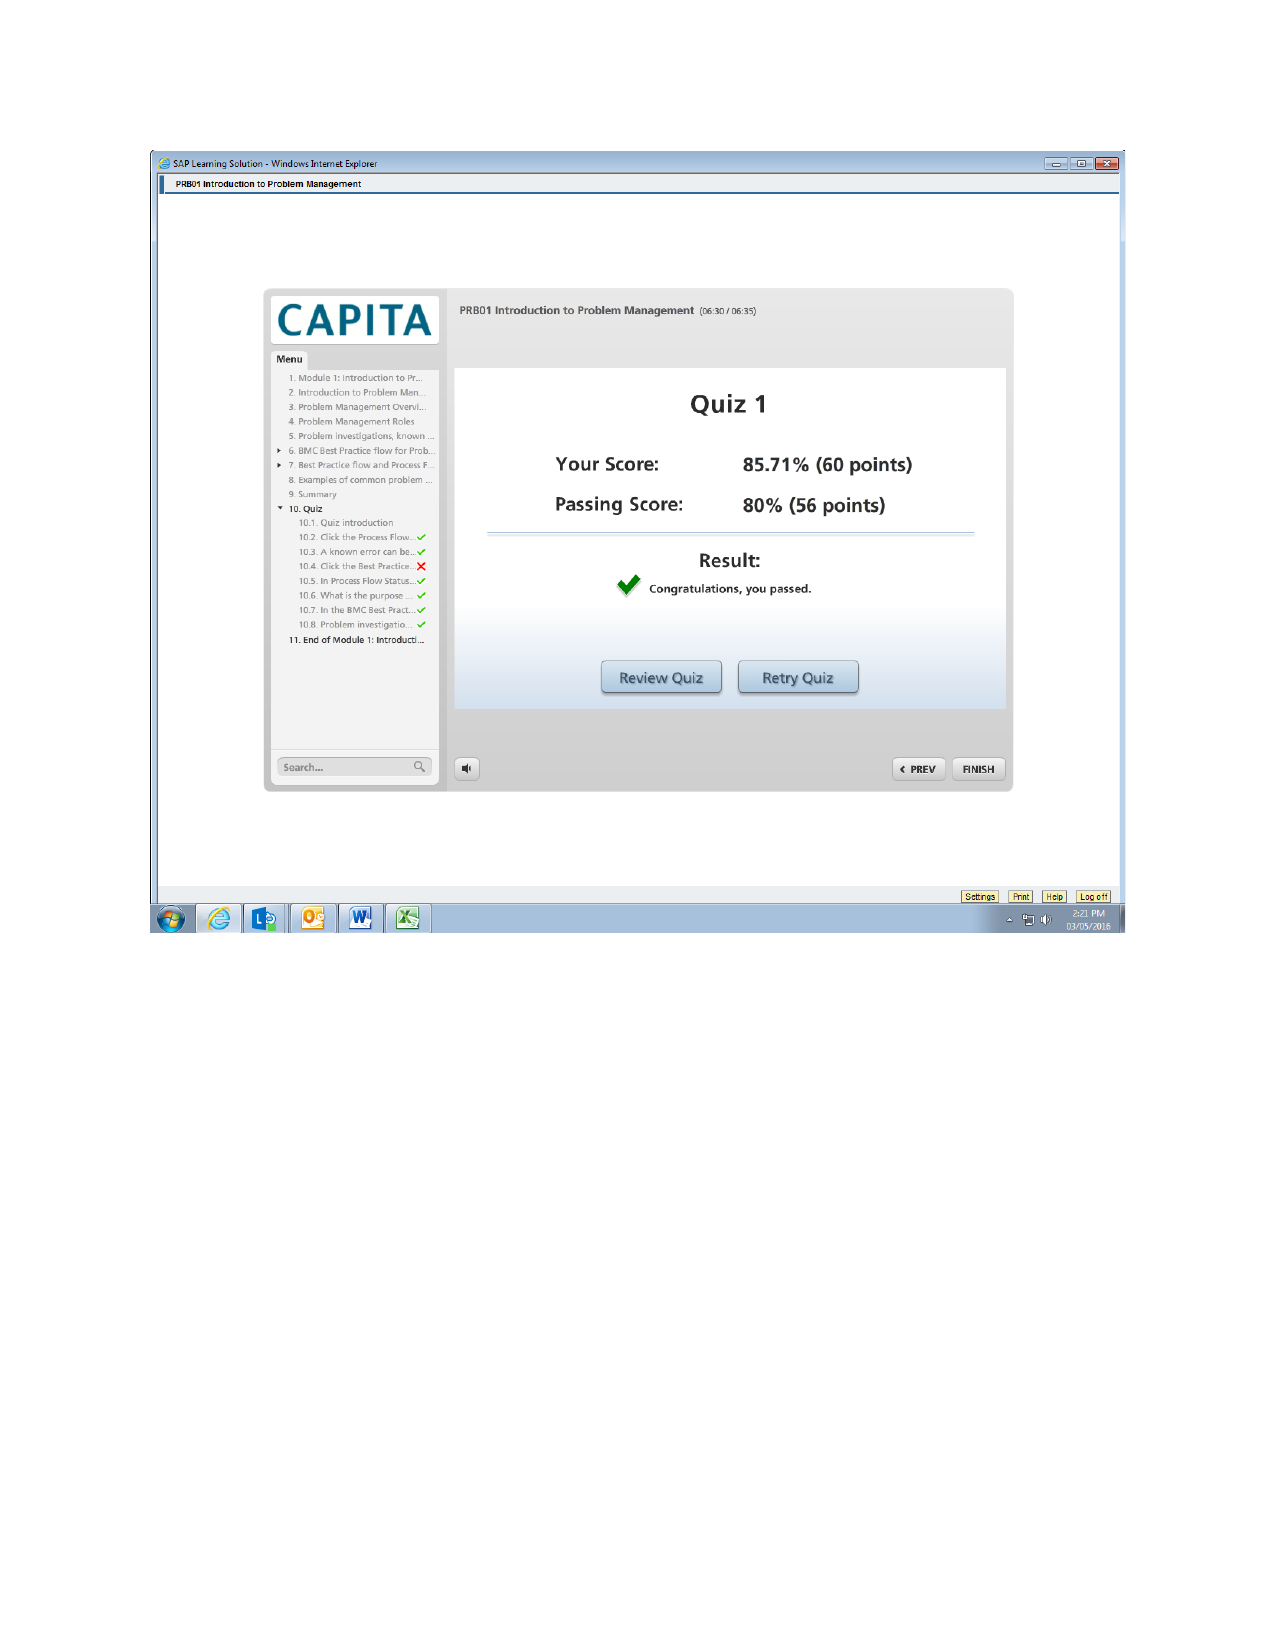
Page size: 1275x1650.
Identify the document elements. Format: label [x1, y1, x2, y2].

picture [150, 150, 1125, 933]
